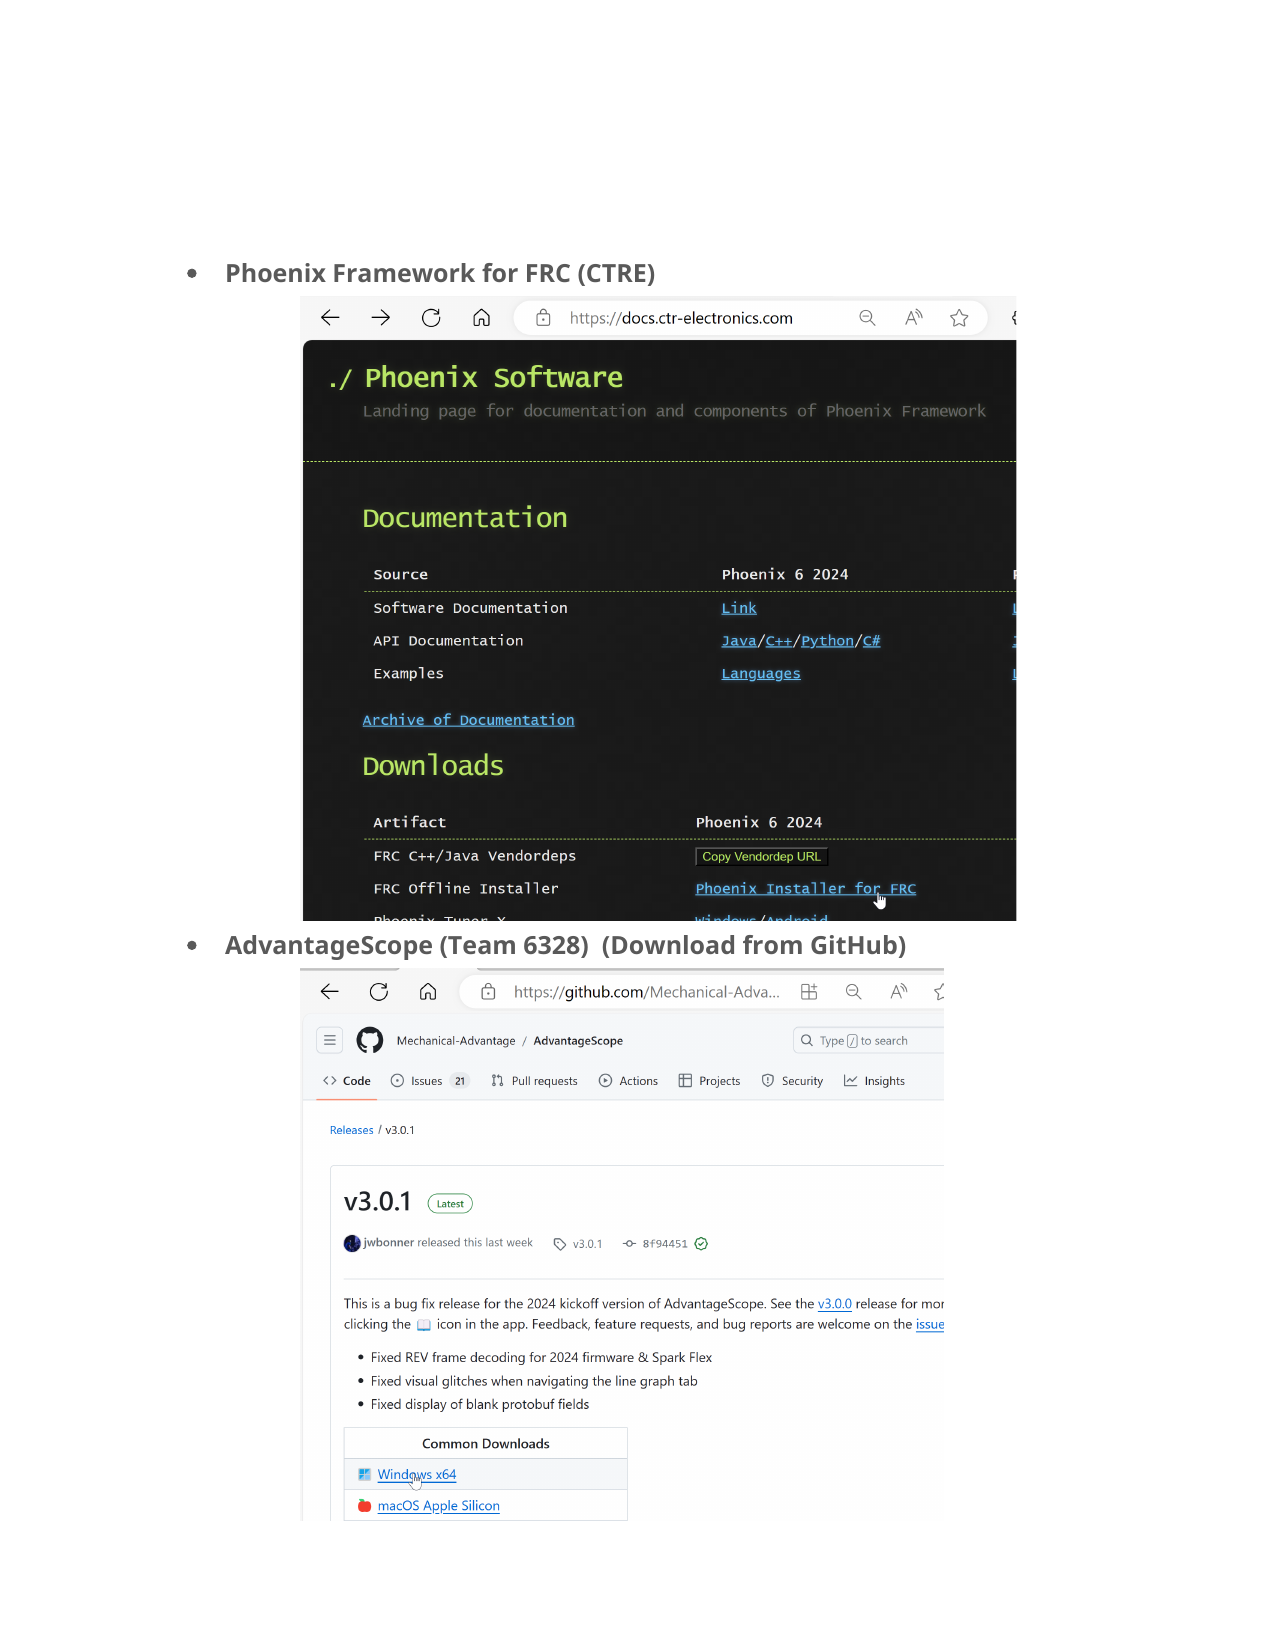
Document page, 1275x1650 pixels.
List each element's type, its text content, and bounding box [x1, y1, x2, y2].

list AdvantageScope (Team 6328) (Download from GitHub) [187, 927, 1200, 961]
list Phoenix Framework for FRC (CTRE) [187, 255, 1200, 289]
picture [300, 296, 1017, 921]
picture [300, 968, 944, 1521]
